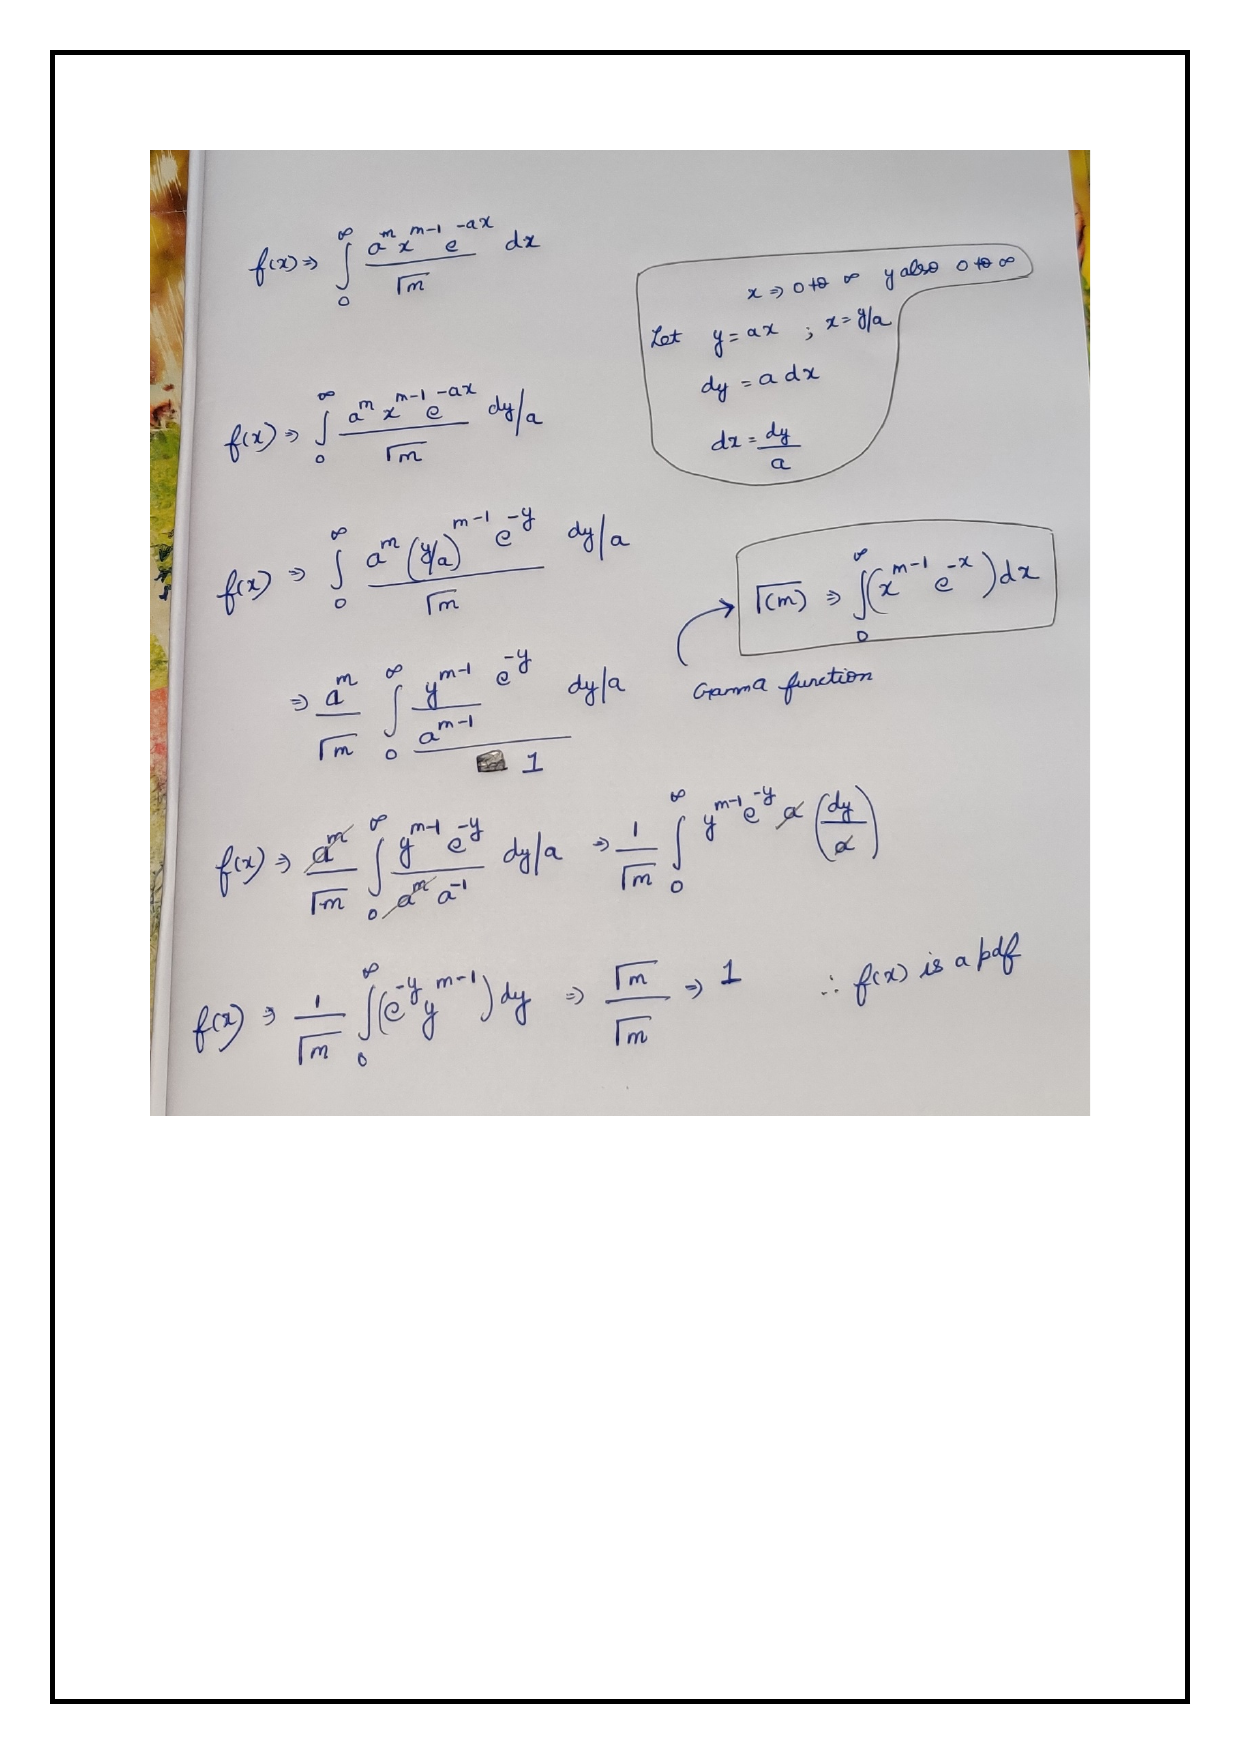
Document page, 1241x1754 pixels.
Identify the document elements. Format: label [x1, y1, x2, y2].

picture [150, 150, 1091, 1116]
